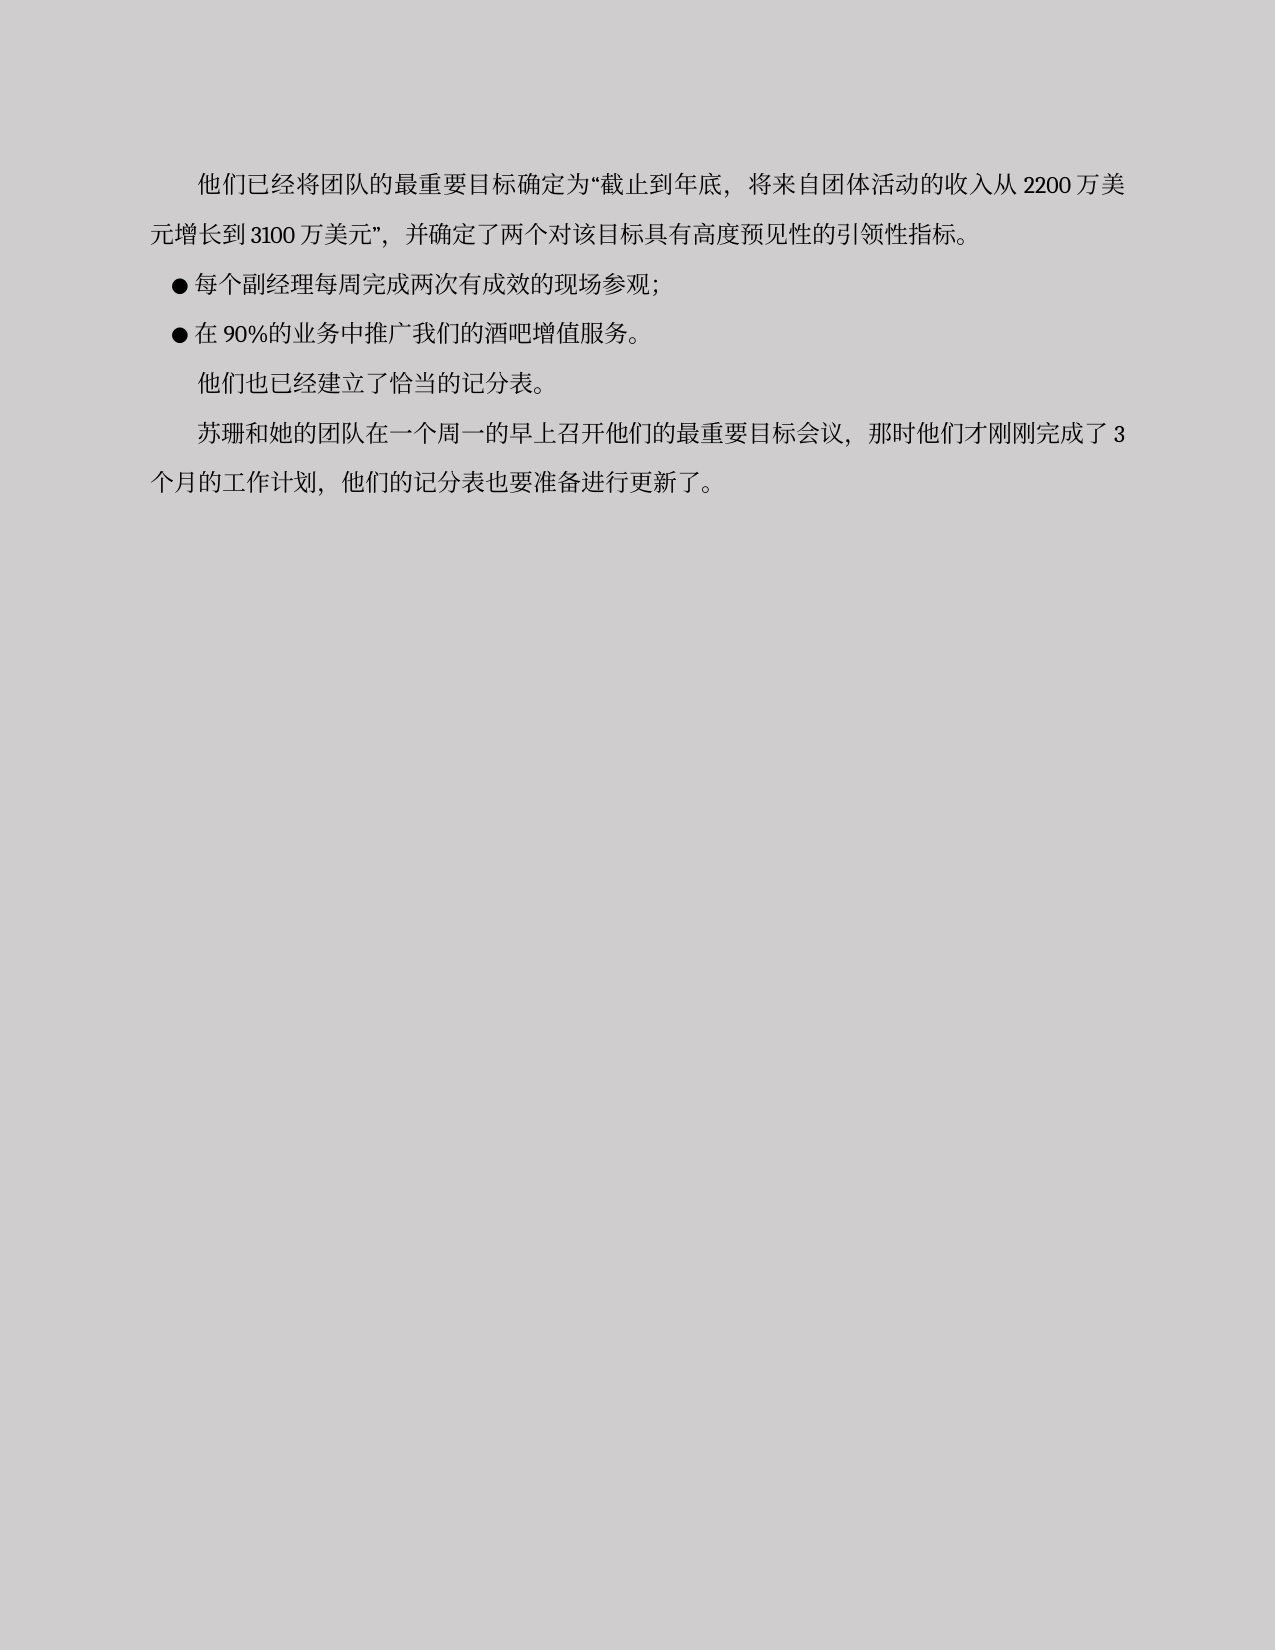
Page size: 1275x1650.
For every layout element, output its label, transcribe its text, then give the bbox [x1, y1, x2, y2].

text ● 每个副经理每周完成两次有成效的现场参观； [150, 249, 1125, 299]
text 他们也已经建立了恰当的记分表。 [150, 349, 1125, 398]
text 苏珊和她的团队在一个周一的早上召开他们的最重要目标会议，那时他们才刚刚完成了3个月的工作计划，他们的记分表也要准备进行更新了。 [150, 398, 1125, 498]
text 他们已经将团队的最重要目标确定为“截止到年底，将来自团体活动的收入从2200万美元增长到3100万美元”，并确定了两个对该目标具有高度预见性的引领性指标。 [150, 150, 1125, 249]
text ● 在90%的业务中推广我们的酒吧增值服务。 [150, 299, 1125, 349]
